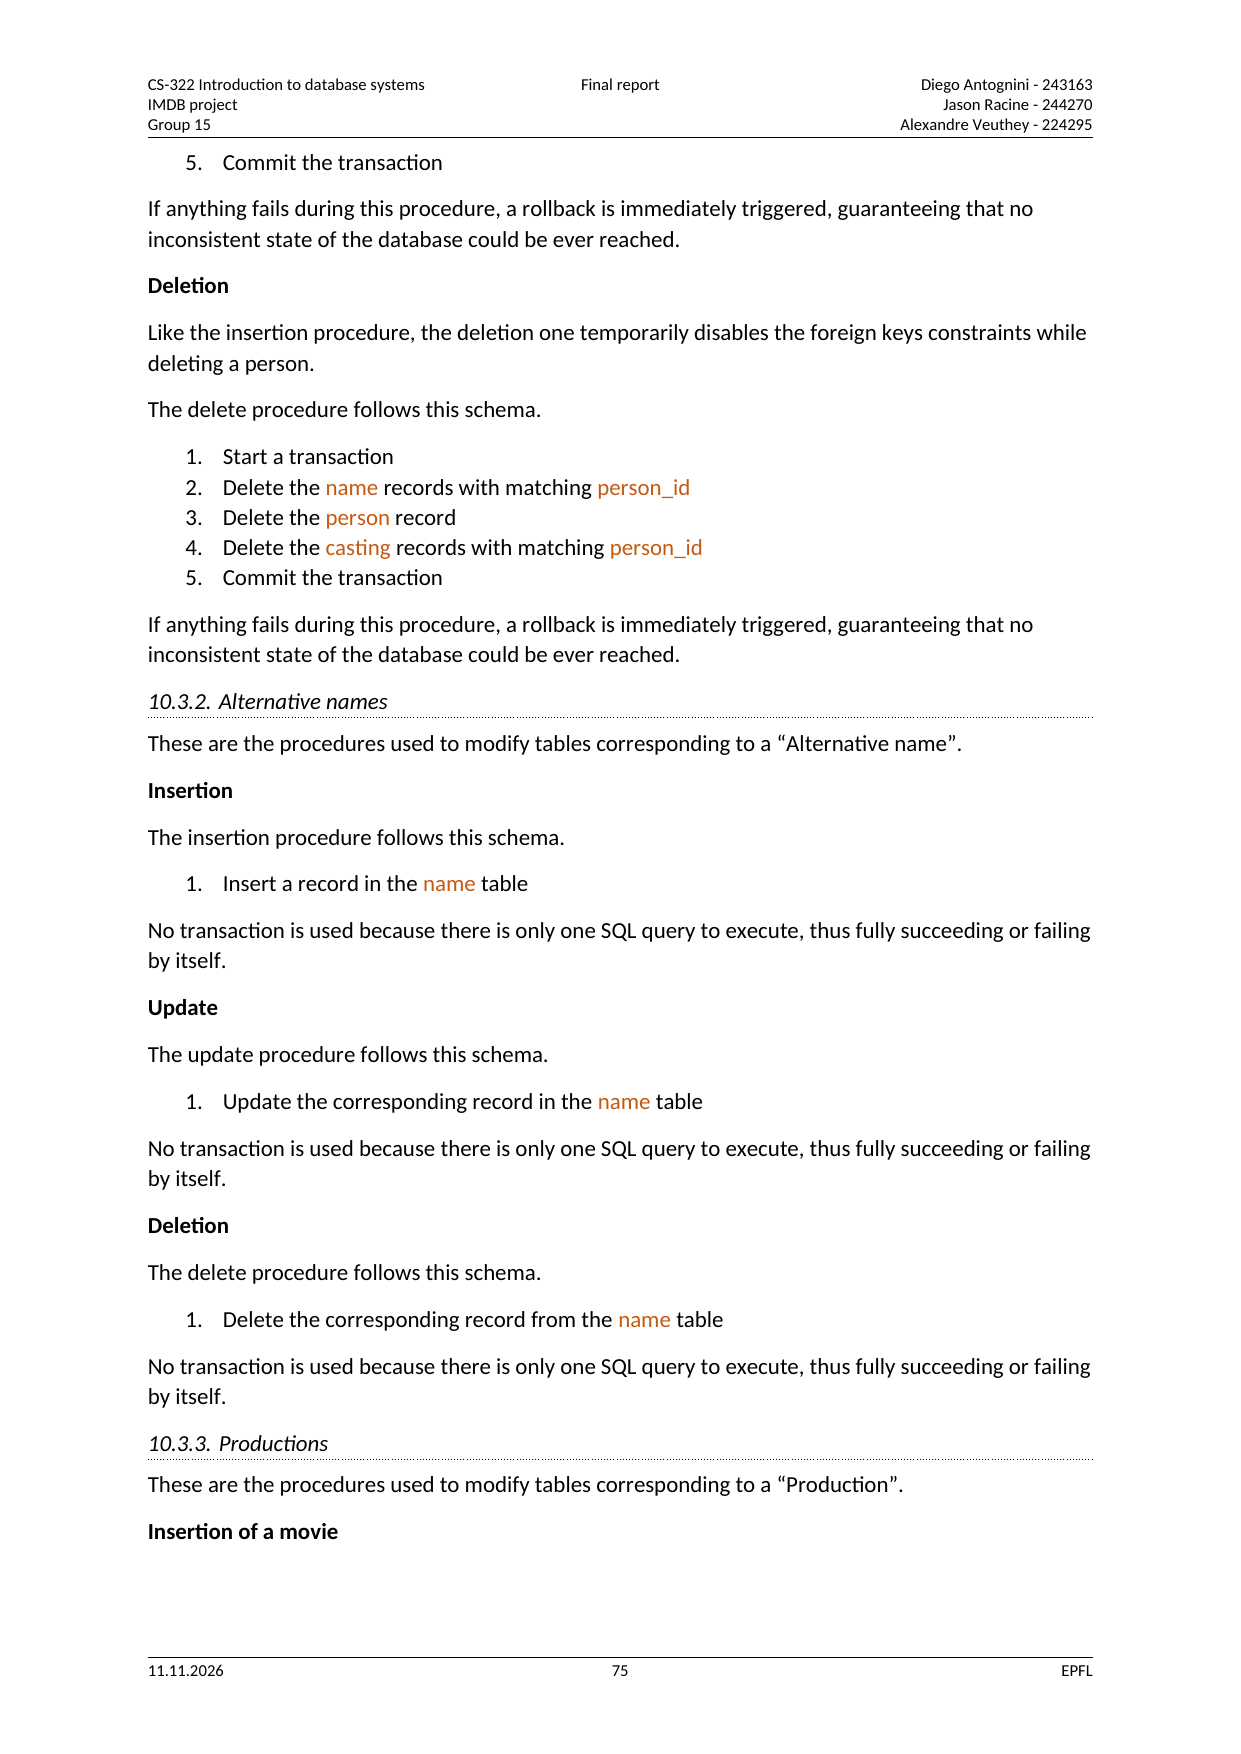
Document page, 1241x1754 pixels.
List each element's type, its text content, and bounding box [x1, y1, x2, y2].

text The delete procedure follows this schema. [148, 396, 1093, 423]
list Delete the person record [185, 503, 1093, 531]
list Commit the transaction [185, 563, 1093, 591]
text No transaction is used because there is only one SQL query to execute, thus fully succeeding or failing by itself. [148, 1352, 1093, 1410]
list Update the corresponding record in the name table [185, 1087, 1093, 1115]
text Insertion of a movie [148, 1517, 1093, 1545]
subtitle Alternative names [148, 687, 1093, 718]
text Deletion [148, 1211, 1093, 1239]
text No transaction is used because there is only one SQL query to execute, thus fully succeeding or failing by itself. [148, 916, 1093, 974]
list Delete the casting records with matching person_id [185, 533, 1093, 561]
list Delete the name records with matching person_id [185, 473, 1093, 501]
list Start a transaction [185, 442, 1093, 470]
text These are the procedures used to modify tables corresponding to a “Alternative name”. [148, 729, 1093, 757]
text The update procedure follows this schema. [148, 1040, 1093, 1068]
subtitle Productions [148, 1429, 1093, 1460]
text No transaction is used because there is only one SQL query to execute, thus fully succeeding or failing by itself. [148, 1134, 1093, 1192]
text The insertion procedure follows this schema. [148, 823, 1093, 851]
text Insertion [148, 776, 1093, 804]
text These are the procedures used to modify tables corresponding to a “Production”. [148, 1471, 1093, 1498]
list Insert a record in the name table [185, 869, 1093, 897]
list Commit the transaction [185, 148, 1093, 176]
text The delete procedure follows this schema. [148, 1258, 1093, 1286]
text Deletion [148, 272, 1093, 299]
text Like the insertion procedure, the deletion one temporarily disables the foreign keys constraints while deleting a person. [148, 318, 1093, 377]
list Delete the corresponding record from the name table [185, 1305, 1093, 1333]
text Update [148, 993, 1093, 1021]
